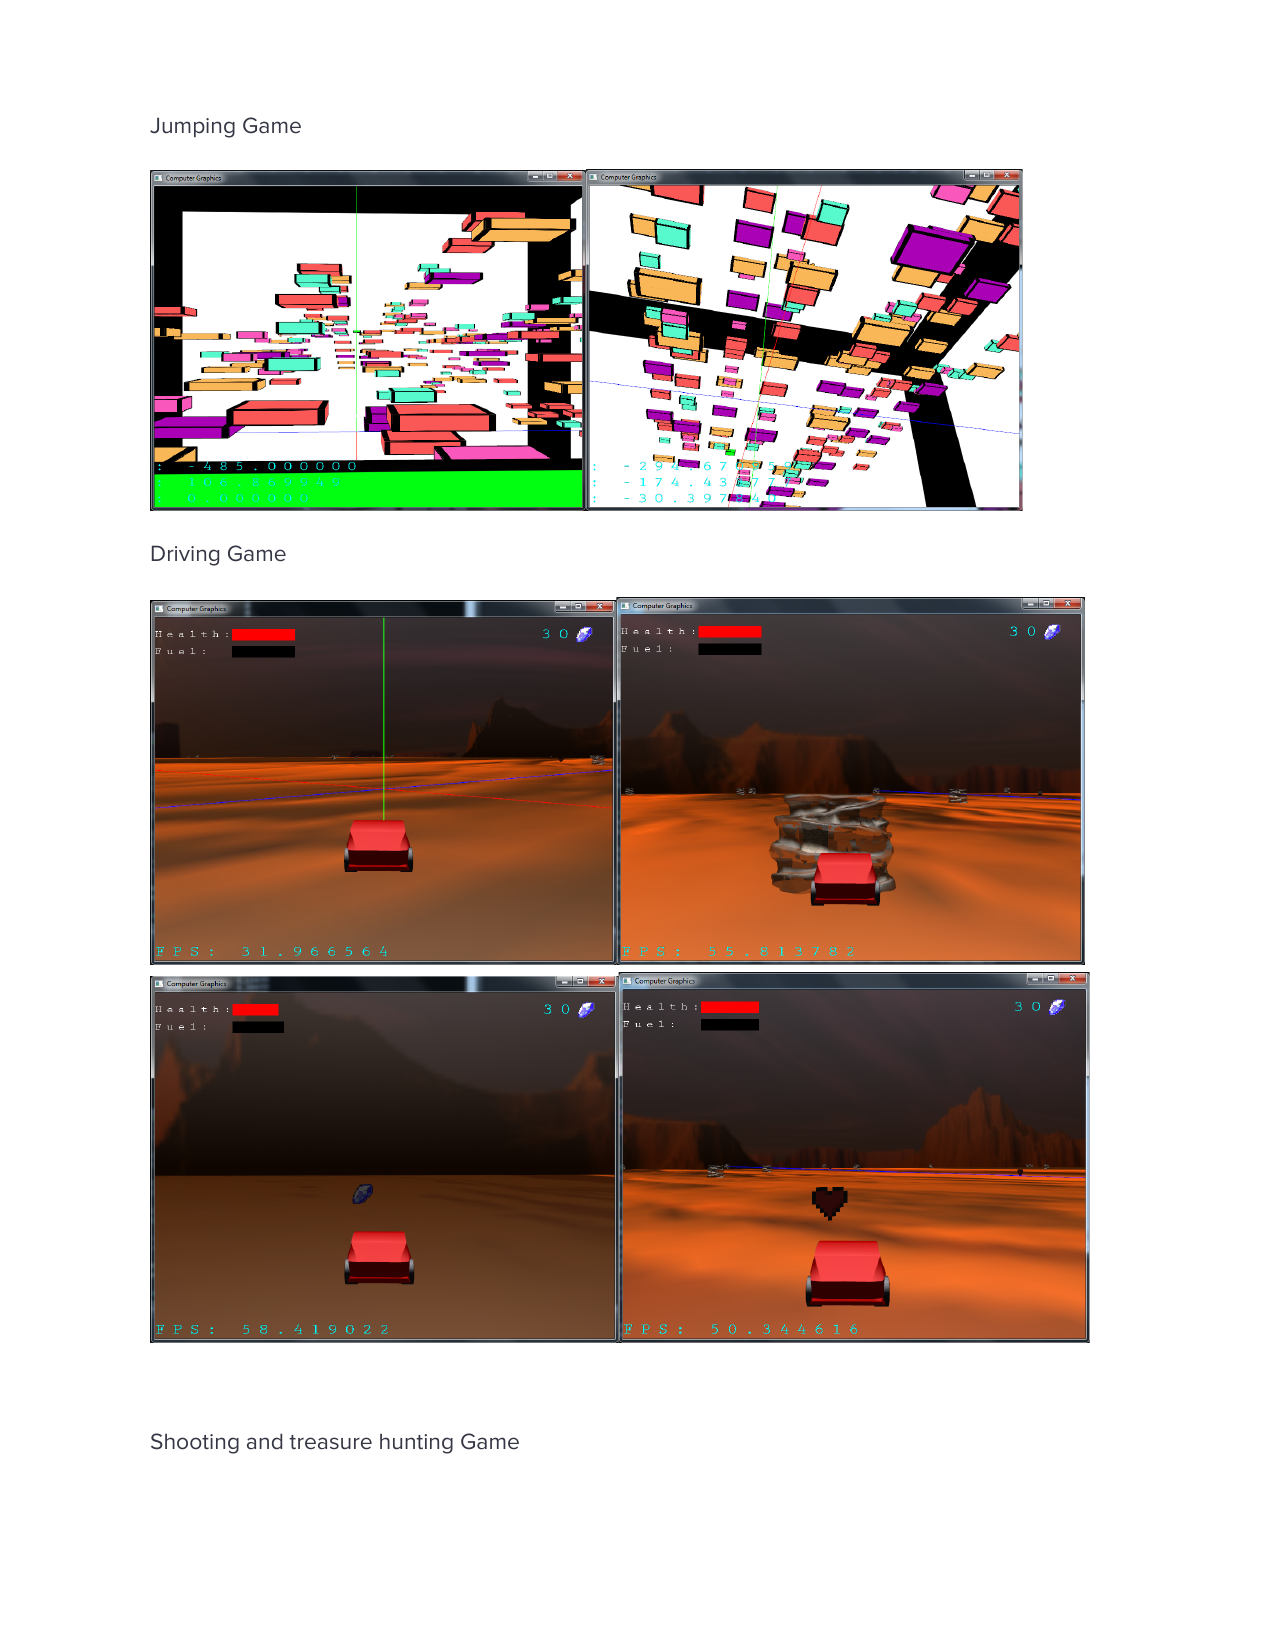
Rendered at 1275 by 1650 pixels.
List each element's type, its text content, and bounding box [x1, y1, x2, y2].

picture [150, 597, 1085, 965]
picture [150, 972, 1090, 1343]
text Shooting and treasure hunting Game [150, 1428, 1125, 1456]
picture [150, 169, 1023, 511]
text Jumping Game [150, 112, 1125, 140]
text Driving Game [150, 540, 1125, 568]
